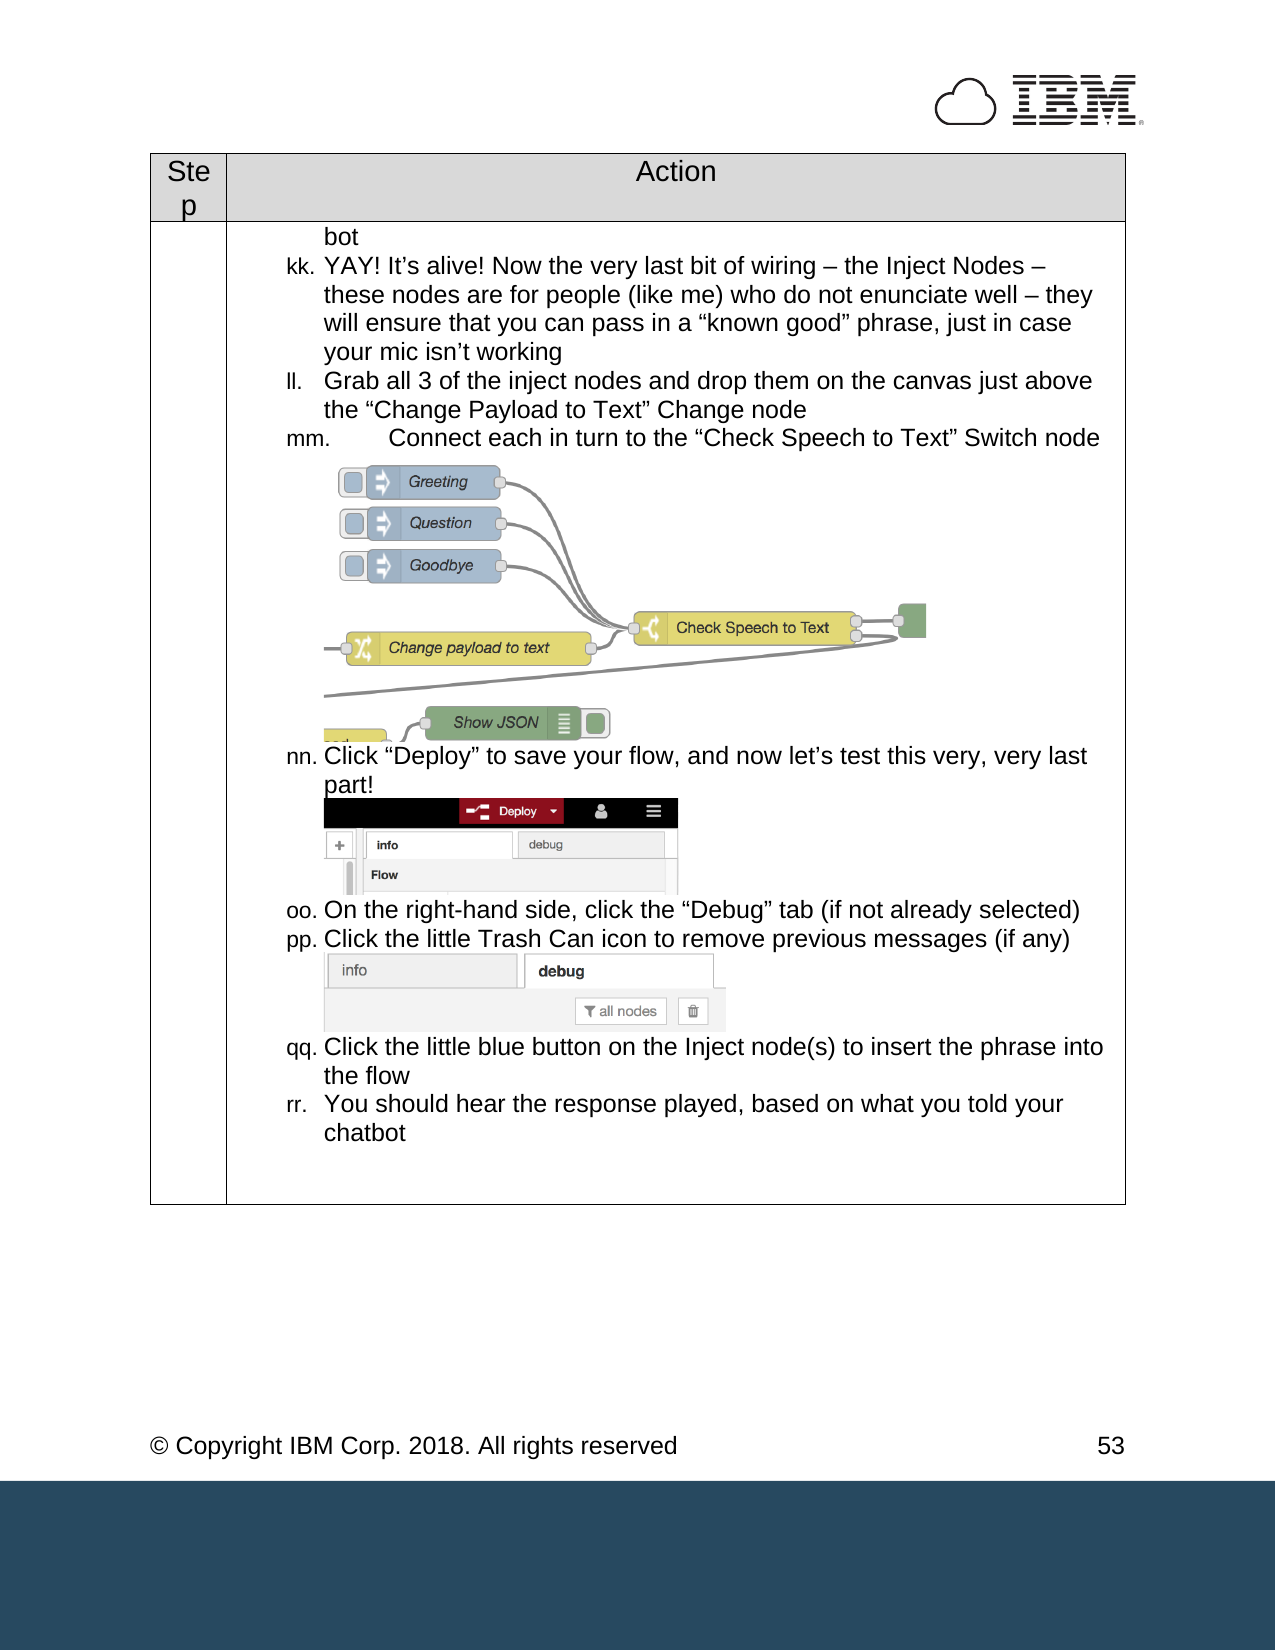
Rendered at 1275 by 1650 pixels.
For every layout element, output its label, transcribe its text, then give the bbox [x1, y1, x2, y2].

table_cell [227, 222, 1125, 1204]
picture [323, 952, 726, 1032]
picture [323, 798, 679, 895]
picture [1012, 75, 1144, 125]
table_header Action [227, 154, 1125, 221]
picture [932, 76, 999, 125]
table_header Step [151, 154, 226, 221]
table_cell 4 [151, 222, 226, 1204]
picture [323, 452, 927, 742]
